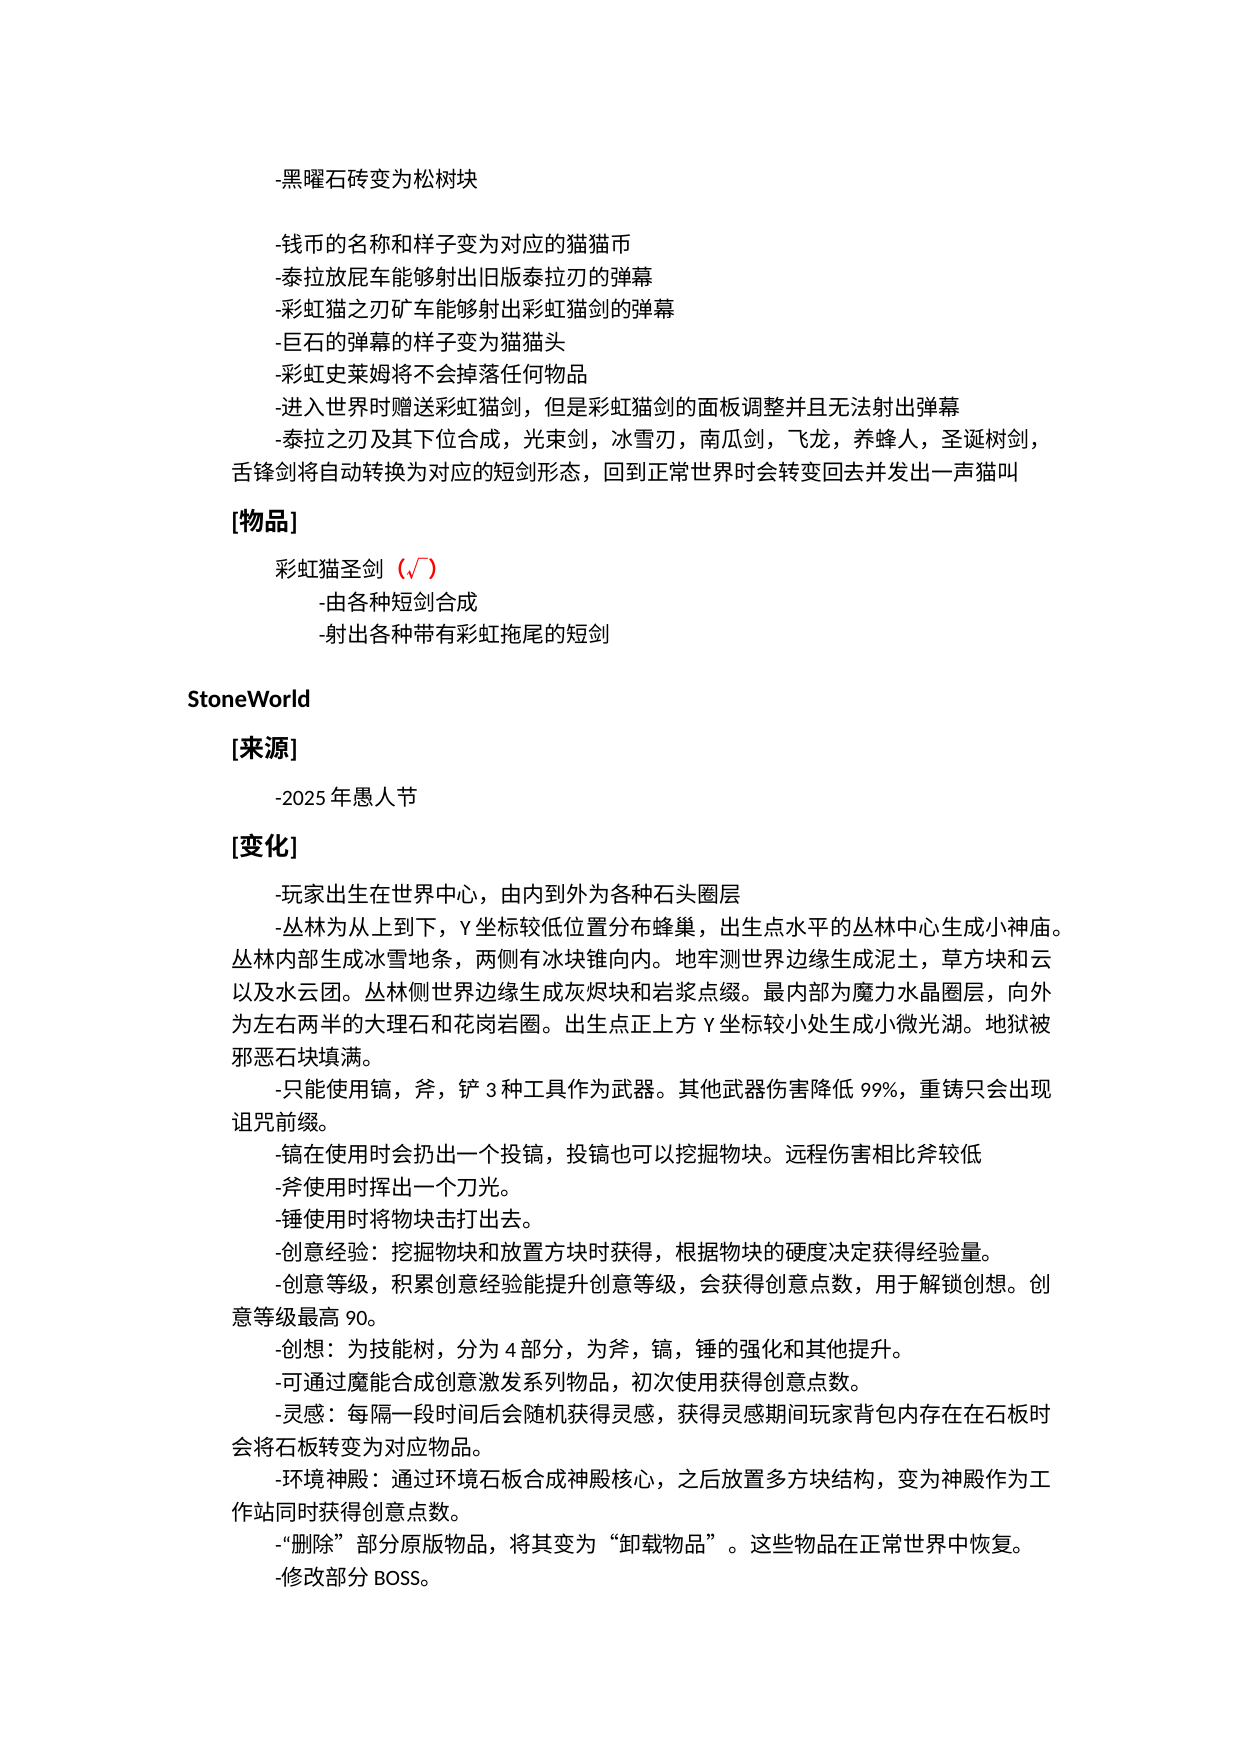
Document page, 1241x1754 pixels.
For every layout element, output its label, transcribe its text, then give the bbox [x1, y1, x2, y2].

text [来源] [187, 714, 1053, 779]
text -创意经验：挖掘物块和放置方块时获得，根据物块的硬度决定获得经验量。 [231, 1234, 1053, 1267]
text -彩虹猫之刃矿车能够射出彩虹猫剑的弹幕 [231, 292, 1053, 324]
text -黑曜石砖变为松树块 [231, 162, 1053, 194]
text -丛林为从上到下，Y坐标较低位置分布蜂巢，出生点水平的丛林中心生成小神庙。丛林内部生成冰雪地条，两侧有冰块锥向内。地牢测世界边缘生成泥土，草方块和云以及水云团。丛林侧世界边缘生成灰烬块和岩浆点缀。最内部为魔力水晶圈层，向外为左右两半的大理石和花岗岩圈。出生点正上方Y坐标较小处生成小微光湖。地狱被邪恶石块填满。 [231, 909, 1053, 1072]
text -射出各种带有彩虹拖尾的短剑 [275, 617, 1053, 649]
text StoneWorld [187, 682, 1053, 714]
text -钱币的名称和样子变为对应的猫猫币 [231, 227, 1053, 259]
text -巨石的弹幕的样子变为猫猫头 [231, 324, 1053, 357]
text [物品] [187, 487, 1053, 552]
text -只能使用镐，斧，铲3种工具作为武器。其他武器伤害降低99%，重铸只会出现诅咒前缀。 [231, 1072, 1053, 1137]
text -进入世界时赠送彩虹猫剑，但是彩虹猫剑的面板调整并且无法射出弹幕 [231, 389, 1053, 422]
text -创意等级，积累创意经验能提升创意等级，会获得创意点数，用于解锁创想。创意等级最高90。 [231, 1267, 1053, 1332]
text -环境神殿：通过环境石板合成神殿核心，之后放置多方块结构，变为神殿作为工作站同时获得创意点数。 [231, 1462, 1053, 1527]
text -“删除”部分原版物品，将其变为“卸载物品”。这些物品在正常世界中恢复。 [231, 1527, 1053, 1559]
text -锤使用时将物块击打出去。 [231, 1202, 1053, 1234]
text -玩家出生在世界中心，由内到外为各种石头圈层 [231, 877, 1053, 909]
text -灵感：每隔一段时间后会随机获得灵感，获得灵感期间玩家背包内存在在石板时会将石板转变为对应物品。 [231, 1397, 1053, 1462]
text -镐在使用时会扔出一个投镐，投镐也可以挖掘物块。远程伤害相比斧较低 [231, 1137, 1053, 1169]
text -泰拉之刃及其下位合成，光束剑，冰雪刃，南瓜剑，飞龙，养蜂人，圣诞树剑，舌锋剑将自动转换为对应的短剑形态，回到正常世界时会转变回去并发出一声猫叫 [231, 422, 1053, 487]
text 彩虹猫圣剑（√） [231, 552, 1053, 584]
text -2025年愚人节 [231, 779, 1053, 812]
text -由各种短剑合成 [275, 584, 1053, 617]
text [变化] [187, 812, 1053, 877]
text -泰拉放屁车能够射出旧版泰拉刃的弹幕 [231, 259, 1053, 292]
text -创想：为技能树，分为4部分，为斧，镐，锤的强化和其他提升。 [231, 1332, 1053, 1364]
text -可通过魔能合成创意激发系列物品，初次使用获得创意点数。 [231, 1364, 1053, 1397]
text -修改部分BOSS。 [231, 1559, 1053, 1592]
text -彩虹史莱姆将不会掉落任何物品 [231, 357, 1053, 389]
text -斧使用时挥出一个刀光。 [231, 1169, 1053, 1202]
